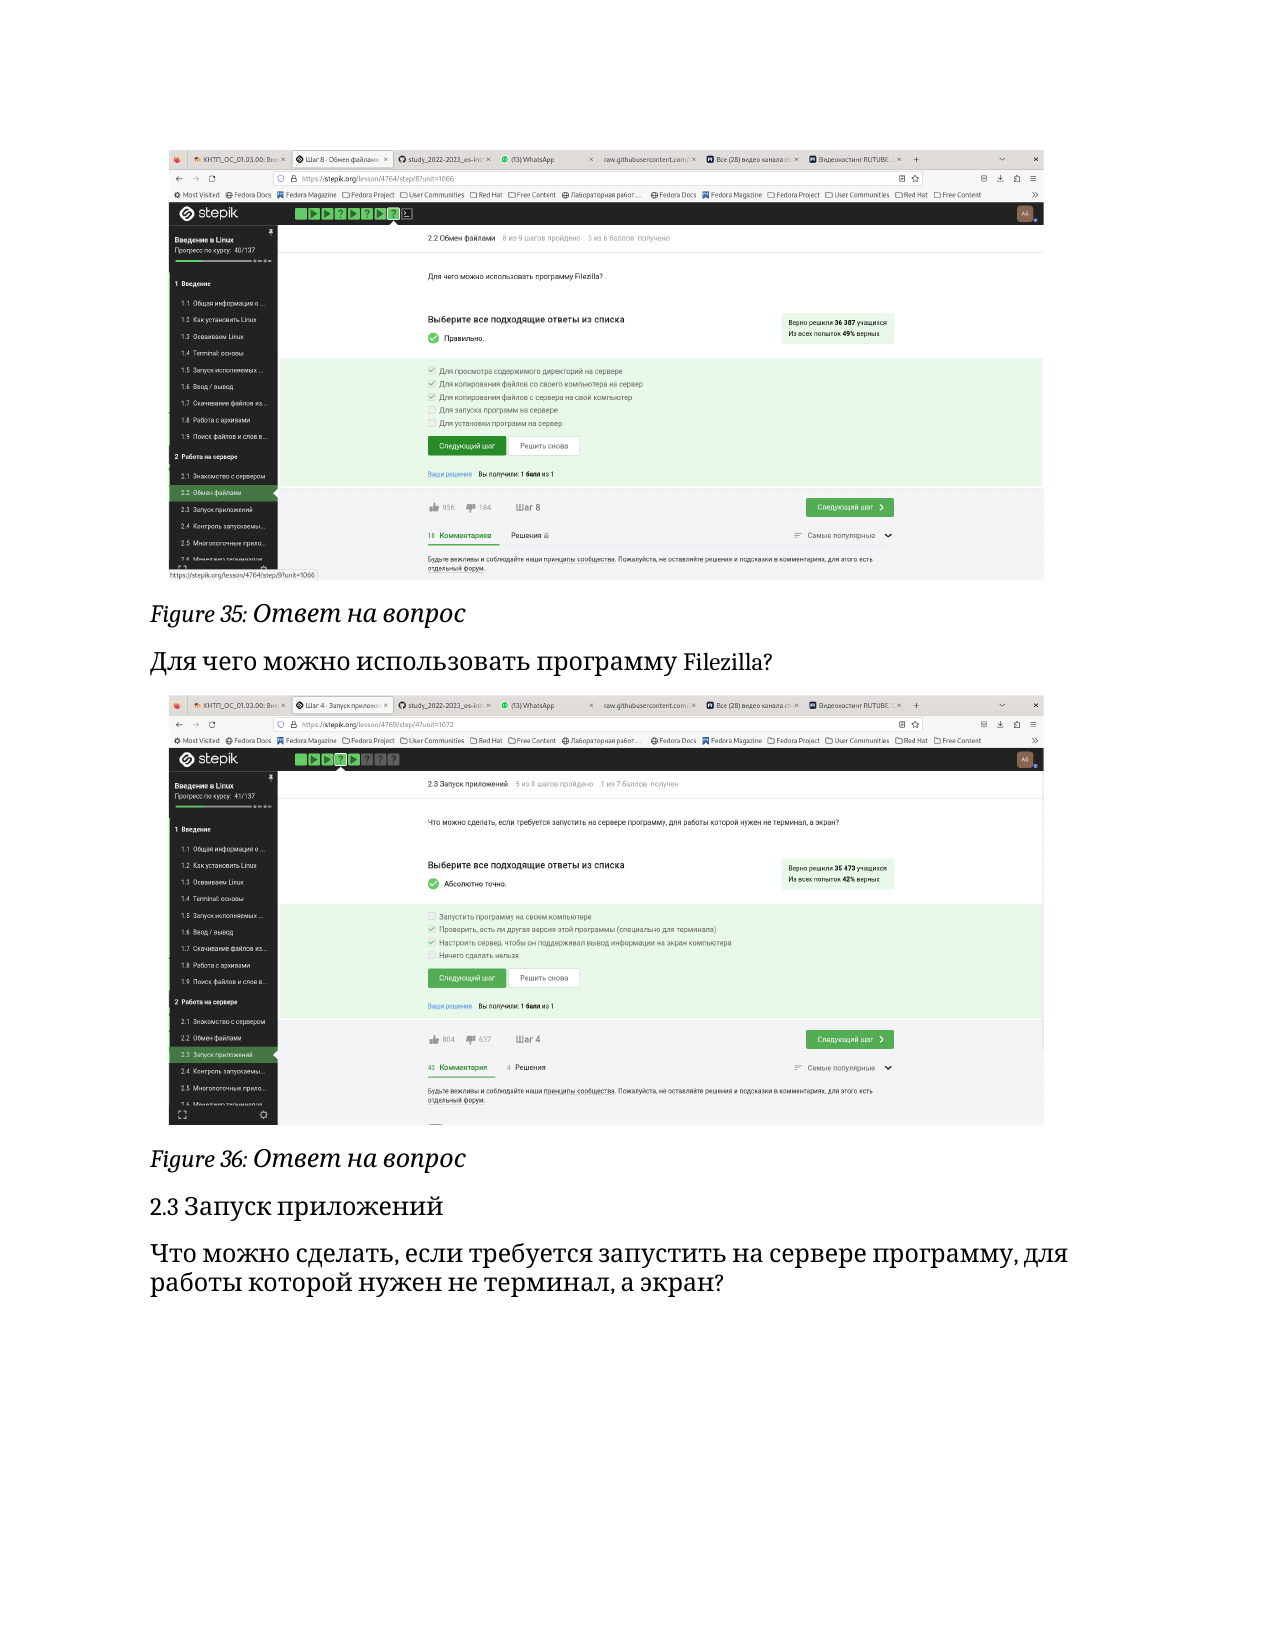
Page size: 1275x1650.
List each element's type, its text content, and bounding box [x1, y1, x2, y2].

text Что можно сделать, если требуется запустить на сервере программу, для работы которой нужен не терминал, а экран? [150, 1240, 1125, 1298]
text Figure 36: Ответ на вопрос [150, 1145, 1125, 1174]
picture [168, 695, 1044, 1125]
picture [168, 150, 1044, 580]
text 2.3 Запуск приложений [150, 1193, 1125, 1221]
text Figure 35: Ответ на вопрос [150, 600, 1125, 629]
text Для чего можно использовать программу Filezilla? [150, 648, 1125, 676]
